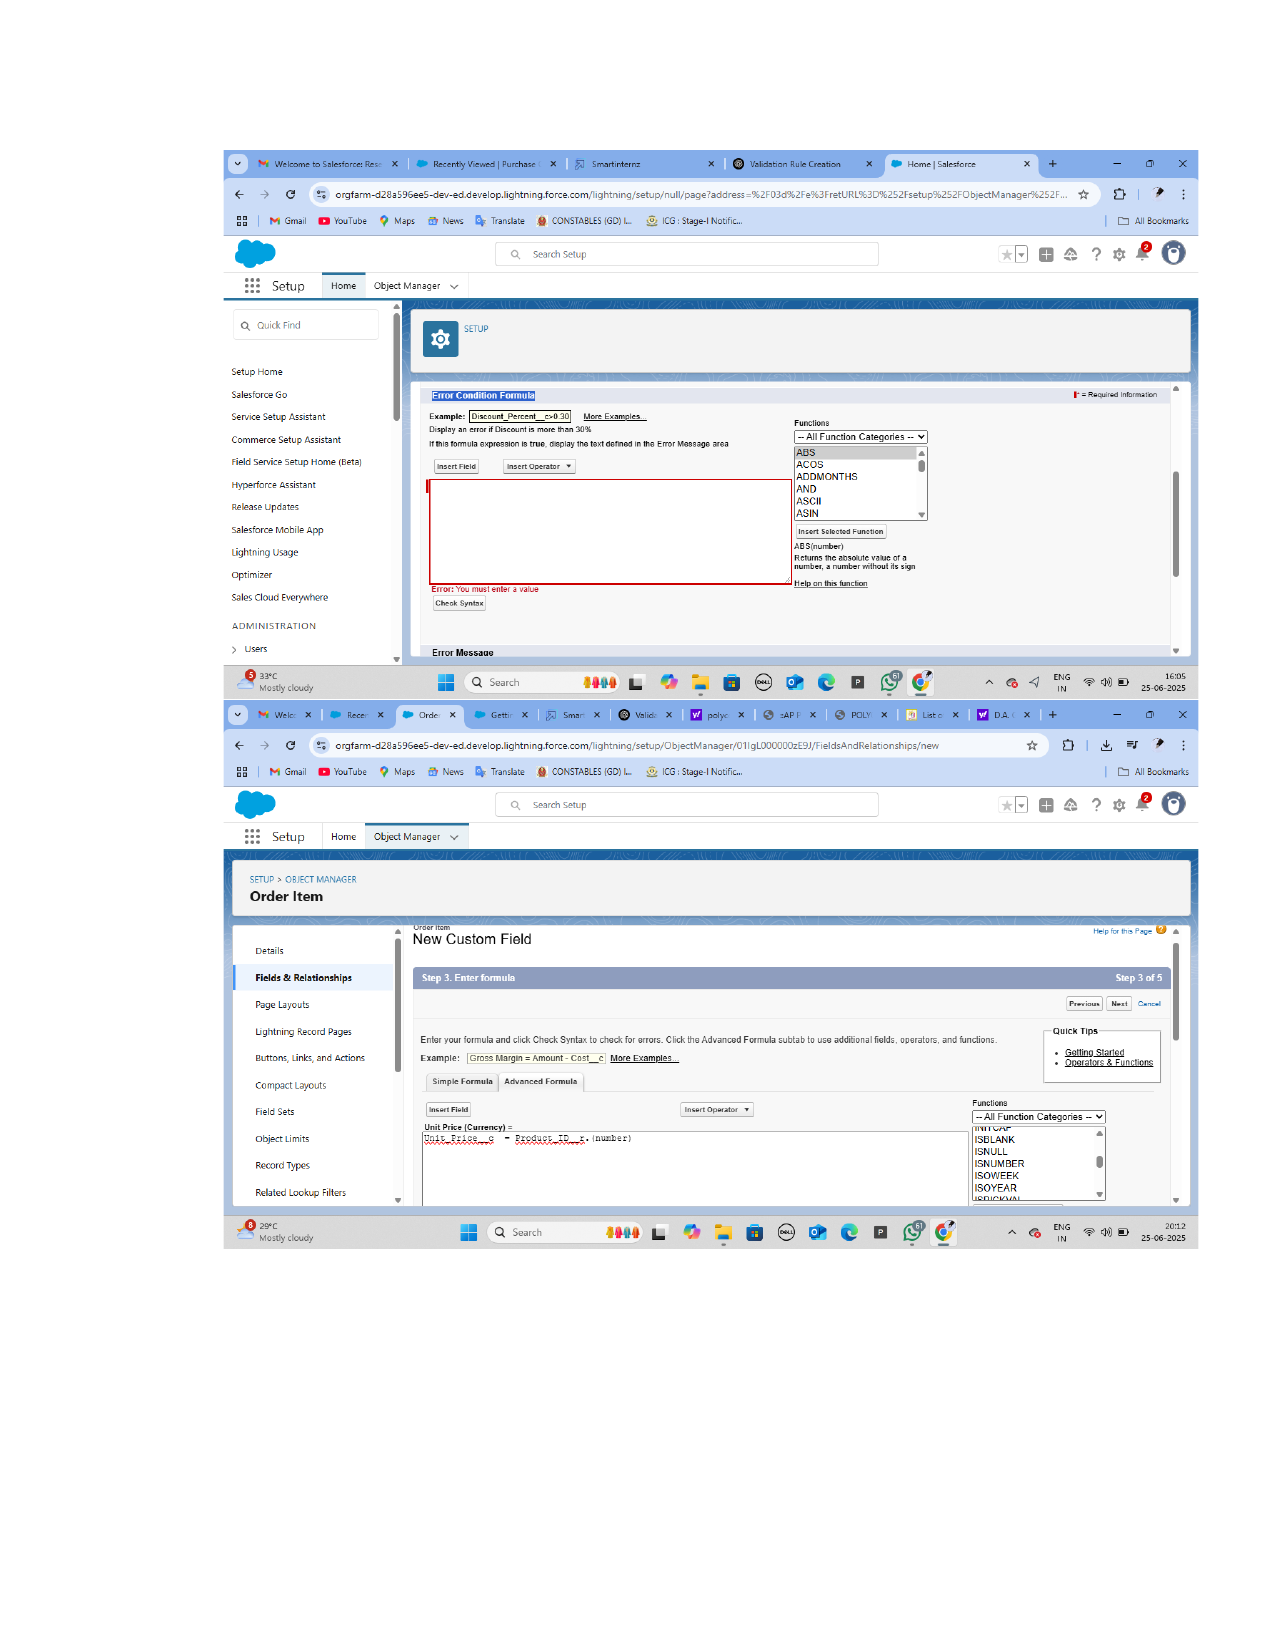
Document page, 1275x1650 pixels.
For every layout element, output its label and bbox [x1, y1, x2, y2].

picture [223, 150, 1199, 699]
picture [223, 700, 1199, 1249]
